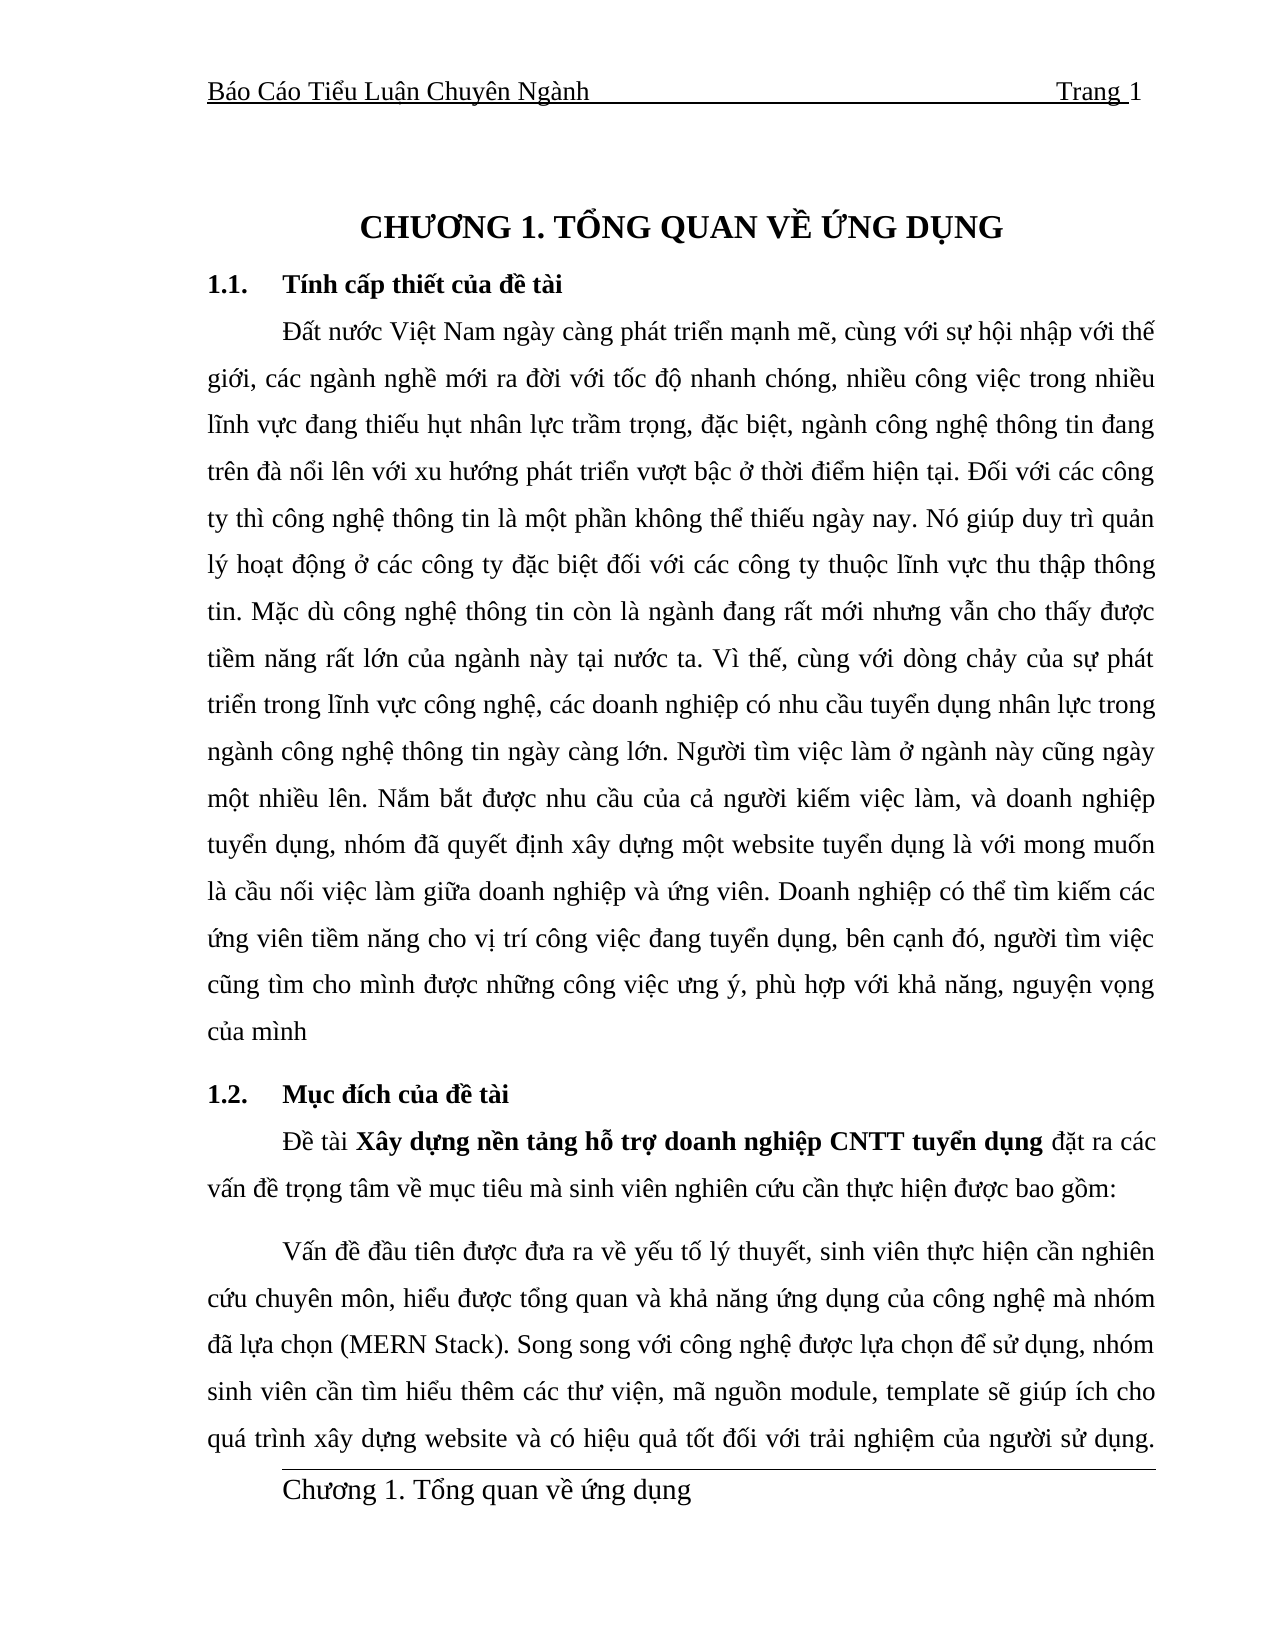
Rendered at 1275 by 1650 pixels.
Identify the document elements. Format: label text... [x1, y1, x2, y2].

subtitle Tính cấp thiết của đề tài [207, 269, 1156, 300]
subtitle Mục đích của đề tài [207, 1079, 1156, 1110]
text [207, 1235, 1156, 1453]
text Đề tài Xây dựng nền tảng hỗ trợ doanh nghiệp CNTT tuyển dụng đặt ra các vấn đề trọng tâm về mục tiêu mà sinh viên nghiên cứu cần thực hiện được bao gồm: [207, 1125, 1156, 1203]
subtitle CHƯƠNG 1. TỔNG QUAN VỀ ỨNG DỤNG [207, 207, 1156, 245]
text Đất nước Việt Nam ngày càng phát triển mạnh mẽ, cùng với sự hội nhập với thế giới, các ngành nghề mới ra đời với tốc độ nhanh chóng, nhiều công việc trong nhiều lĩnh vực đang thiếu hụt nhân lực trầm trọng, đặc biệt, ngành công nghệ thông tin đang trên đà nổi lên với xu hướng phát triển vượt bậc ở thời điểm hiện tại. Đối với các công ty thì công nghệ thông tin là một phần không thể thiếu ngày nay. Nó giúp duy trì quản lý hoạt động ở các công ty đặc biệt đối với các công ty thuộc lĩnh vực thu thập thông tin. Mặc dù công nghệ thông tin còn là ngành đang rất mới nhưng vẫn cho thấy được tiềm năng rất lớn của ngành này tại nước ta. Vì thế, cùng với dòng chảy của sự phát triển trong lĩnh vực công nghệ, các doanh nghiệp có nhu cầu tuyển dụng nhân lực trong ngành công nghệ thông tin ngày càng lớn. Người tìm việc làm ở ngành này cũng ngày một nhiều lên. Nắm bắt được nhu cầu của cả người kiếm việc làm, và doanh nghiệp tuyển dụng, nhóm đã quyết định xây dựng một website tuyển dụng là với mong muốn là cầu nối việc làm giữa doanh nghiệp và ứng viên. Doanh nghiệp có thể tìm kiếm các ứng viên tiềm năng cho vị trí công việc đang tuyển dụng, bên cạnh đó, người tìm việc cũng tìm cho mình được những công việc ưng ý, phù hợp với khả năng, nguyện vọng của mình [207, 315, 1156, 1046]
